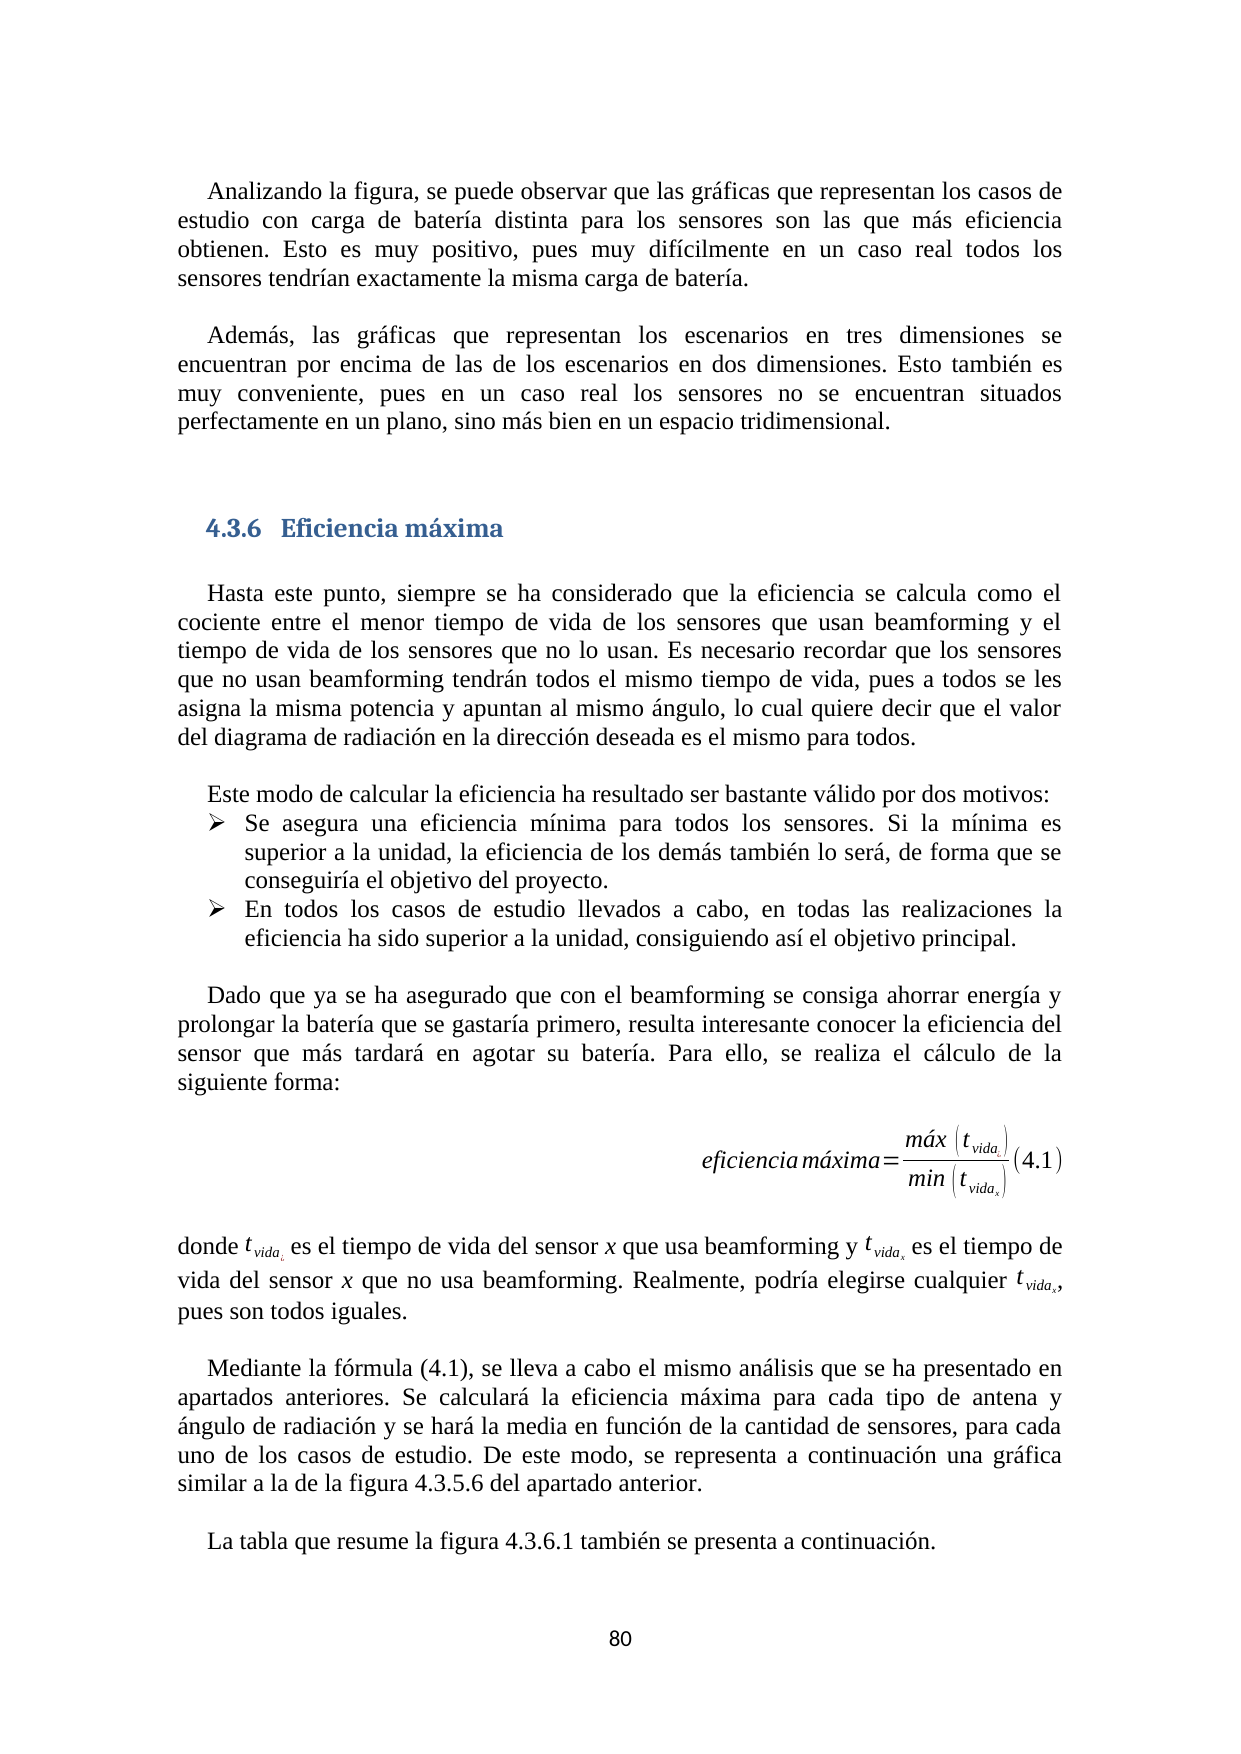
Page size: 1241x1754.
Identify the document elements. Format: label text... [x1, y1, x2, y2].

text Además, las gráficas que representan los escenarios en tres dimensiones se encuentran por encima de las de los escenarios en dos dimensiones. Esto también es muy conveniente, pues en un caso real los sensores no se encuentran situados perfectamente en un plano, sino más bien en un espacio tridimensional. [177, 320, 1063, 435]
text Mediante la fórmula (4.1), se lleva a cabo el mismo análisis que se ha presentado en apartados anteriores. Se calculará la eficiencia máxima para cada tipo de antena y ángulo de radiación y se hará la media en función de la cantidad de sensores, para cada uno de los casos de estudio. De este modo, se representa a continuación una gráfica similar a la de la figura 4.3.5.6 del apartado anterior. [177, 1353, 1063, 1497]
list Se asegura una eficiencia mínima para todos los sensores. Si la mínima es superior a la unidad, la eficiencia de los demás también lo será, de forma que se conseguiría el objetivo del proyecto. [207, 808, 1063, 894]
subtitle Eficiencia máxima [206, 513, 1063, 544]
text Hasta este punto, siempre se ha considerado que la eficiencia se calcula como el cociente entre el menor tiempo de vida de los sensores que usan beamforming y el tiempo de vida de los sensores que no lo usan. Es necesario recordar que los sensores que no usan beamforming tendrán todos el mismo tiempo de vida, pues a todos se les asigna la misma potencia y apuntan al mismo ángulo, lo cual quiere decir que el valor del diagrama de radiación en la dirección deseada es el mismo para todos. [177, 578, 1063, 750]
text donde es el tiempo de vida del sensor x que usa beamforming y es el tiempo de vida del sensor x que no usa beamforming. Realmente, podría elegirse cualquier , pues son todos iguales. [177, 1229, 1063, 1325]
text La tabla que resume la figura 4.3.6.1 también se presenta a continuación. [177, 1526, 1063, 1555]
list En todos los casos de estudio llevados a cabo, en todas las realizaciones la eficiencia ha sido superior a la unidad, consiguiendo así el objetivo principal. [207, 894, 1063, 952]
text Analizando la figura, se puede observar que las gráficas que representan los casos de estudio con carga de batería distinta para los sensores son las que más eficiencia obtienen. Esto es muy positivo, pues muy difícilmente en un caso real todos los sensores tendrían exactamente la misma carga de batería. [177, 176, 1063, 291]
text Dado que ya se ha asegurado que con el beamforming se consiga ahorrar energía y prolongar la batería que se gastaría primero, resulta interesante conocer la eficiencia del sensor que más tardará en agotar su batería. Para ello, se realiza el cálculo de la siguiente forma: [177, 980, 1063, 1095]
text Este modo de calcular la eficiencia ha resultado ser bastante válido por dos motivos: [177, 779, 1063, 808]
